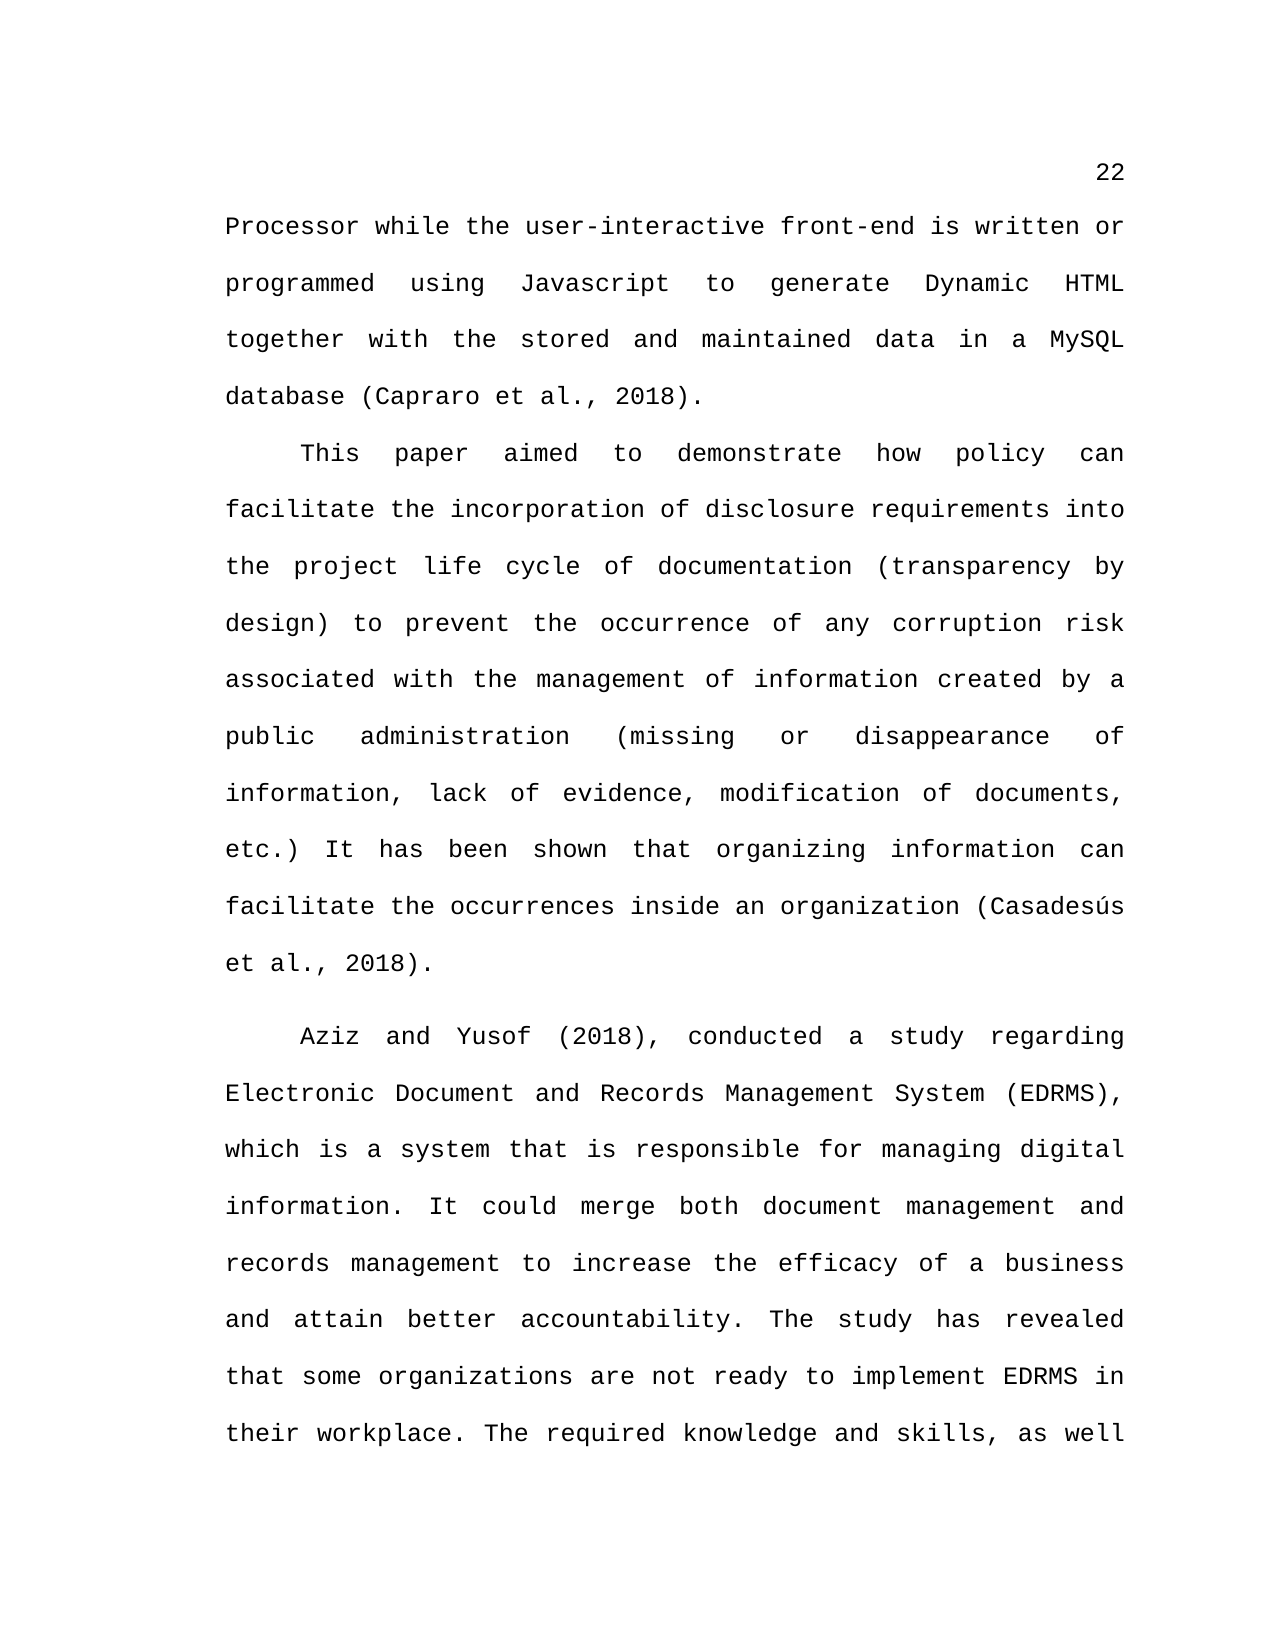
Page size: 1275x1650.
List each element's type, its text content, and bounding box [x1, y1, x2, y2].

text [225, 214, 1125, 412]
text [225, 1024, 1125, 1449]
text This paper aimed to demonstrate how policy can facilitate the incorporation of disclosure requirements into the project life cycle of documentation (transparency by design) to prevent the occurrence of any corruption risk associated with the management of information created by a public administration (missing or disappearance of information, lack of evidence, modification of documents, etc.) It has been shown that organizing information can facilitate the occurrences inside an organization (Casadesús et al., 2018). [225, 440, 1125, 979]
